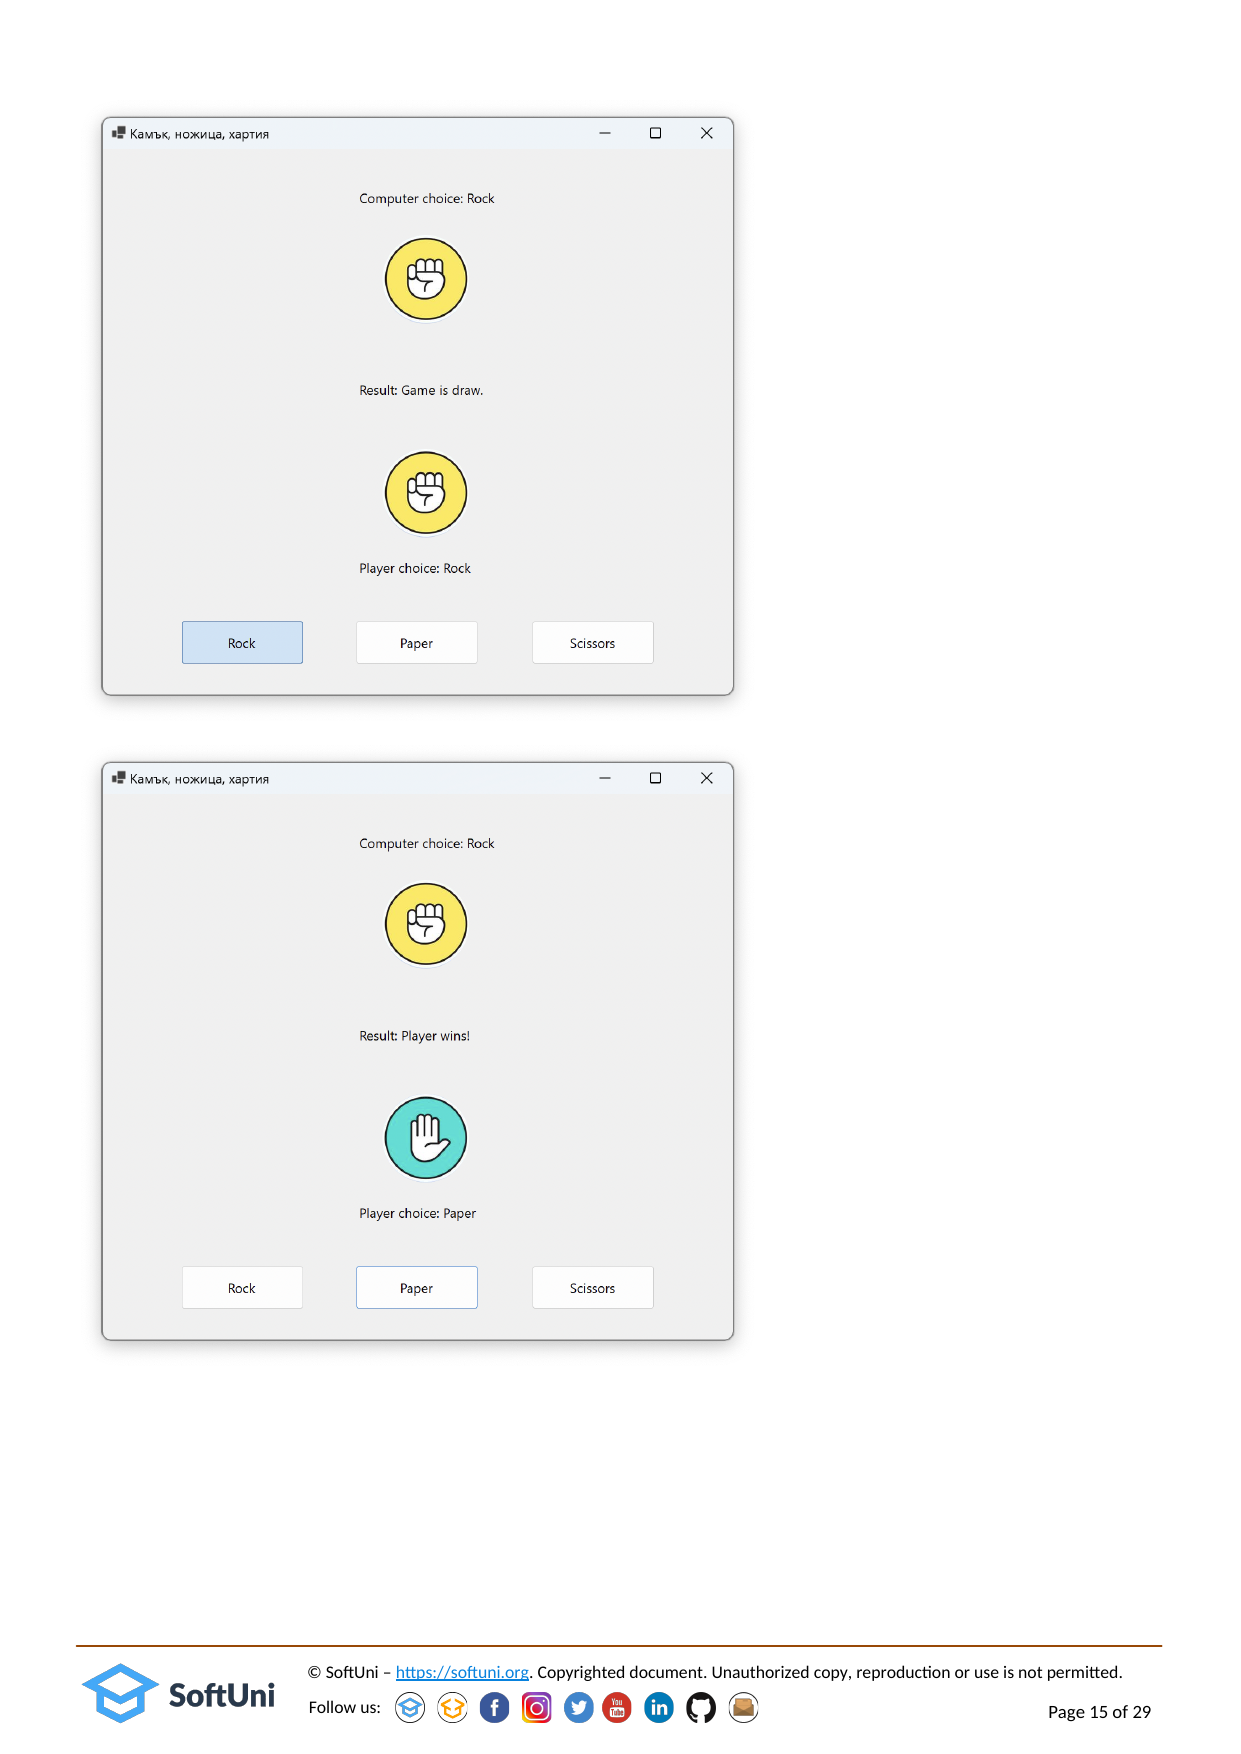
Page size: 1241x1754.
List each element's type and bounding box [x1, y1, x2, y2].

picture [686, 1692, 716, 1723]
picture [728, 1692, 759, 1723]
picture [658, 1705, 667, 1714]
picture [644, 1692, 653, 1701]
picture [665, 1692, 674, 1701]
picture [395, 1692, 425, 1723]
picture [644, 1714, 653, 1723]
picture [564, 1692, 594, 1723]
picture [665, 1714, 674, 1723]
picture [437, 1692, 468, 1723]
picture [76, 95, 759, 725]
picture [522, 1692, 552, 1723]
picture [602, 1692, 632, 1723]
picture [479, 1692, 510, 1723]
picture [75, 1658, 281, 1729]
picture [76, 741, 759, 1370]
